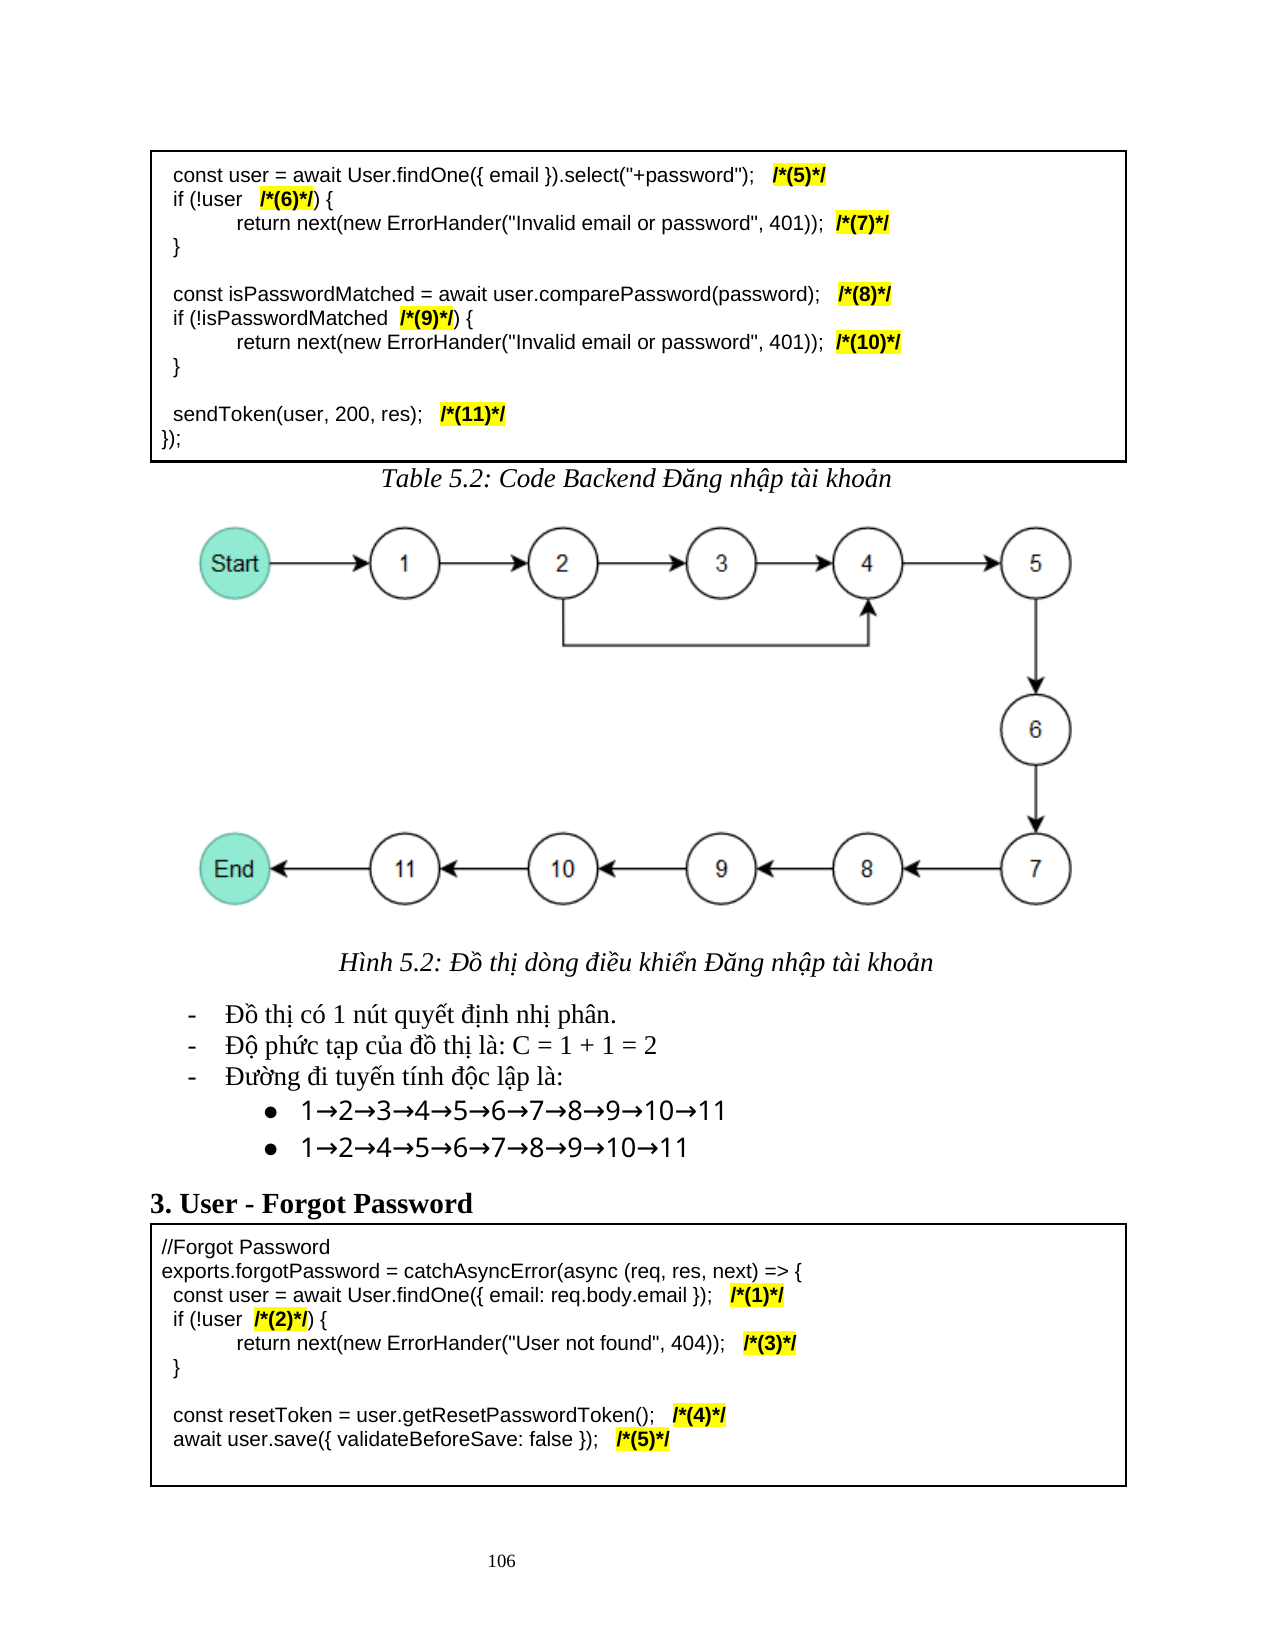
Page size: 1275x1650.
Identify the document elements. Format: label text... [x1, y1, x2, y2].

text Table 5.2: Code Backend Đăng nhập tài khoản [150, 463, 1125, 494]
list 1→2→4→5→6→7→8→9→10→11 [262, 1128, 1125, 1165]
list Đường đi tuyến tính độc lập là: [187, 1061, 1125, 1092]
list 1→2→3→4→5→6→7→8→9→10→11 [262, 1092, 1125, 1128]
picture [150, 514, 1122, 926]
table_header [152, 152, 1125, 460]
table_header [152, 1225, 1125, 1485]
text Hình 5.2: Đồ thị dòng điều khiển Đăng nhập tài khoản [150, 946, 1125, 977]
list Độ phức tạp của đồ thị là: C = 1 + 1 = 2 [187, 1029, 1125, 1061]
subtitle 3. User - Forgot Password [150, 1186, 1125, 1220]
list Đồ thị có 1 nút quyết định nhị phân. [187, 998, 1125, 1029]
